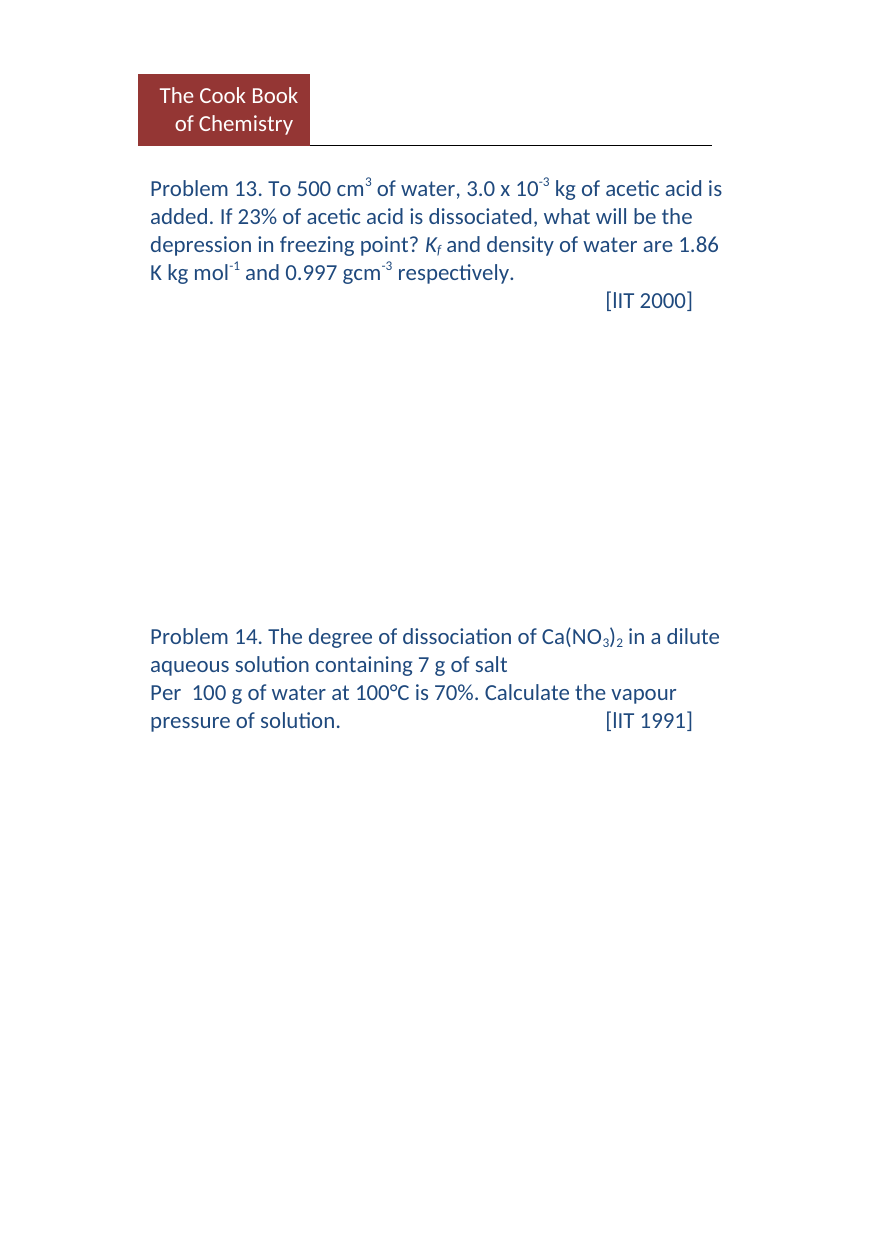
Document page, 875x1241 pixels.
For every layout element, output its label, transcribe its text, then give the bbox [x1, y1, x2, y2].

text Per 100 g of water at 100°C is 70%. Calculate the vapour pressure of solution. [lIT 1991] [150, 678, 724, 734]
text Problem 14. The degree of dissociation of Ca(NO3)2 in a dilute aqueous solution containing 7 g of salt [150, 622, 724, 678]
text Problem 13. To 500 cm3 of water, 3.0 x 10-3 kg of acetic acid is added. If 23% of acetic acid is dissociated, what will be the depression in freezing point? Kf and density of water are 1.86 K kg mol-1 and 0.997 gcm-3 respectively. [lIT 2000] [150, 174, 724, 314]
